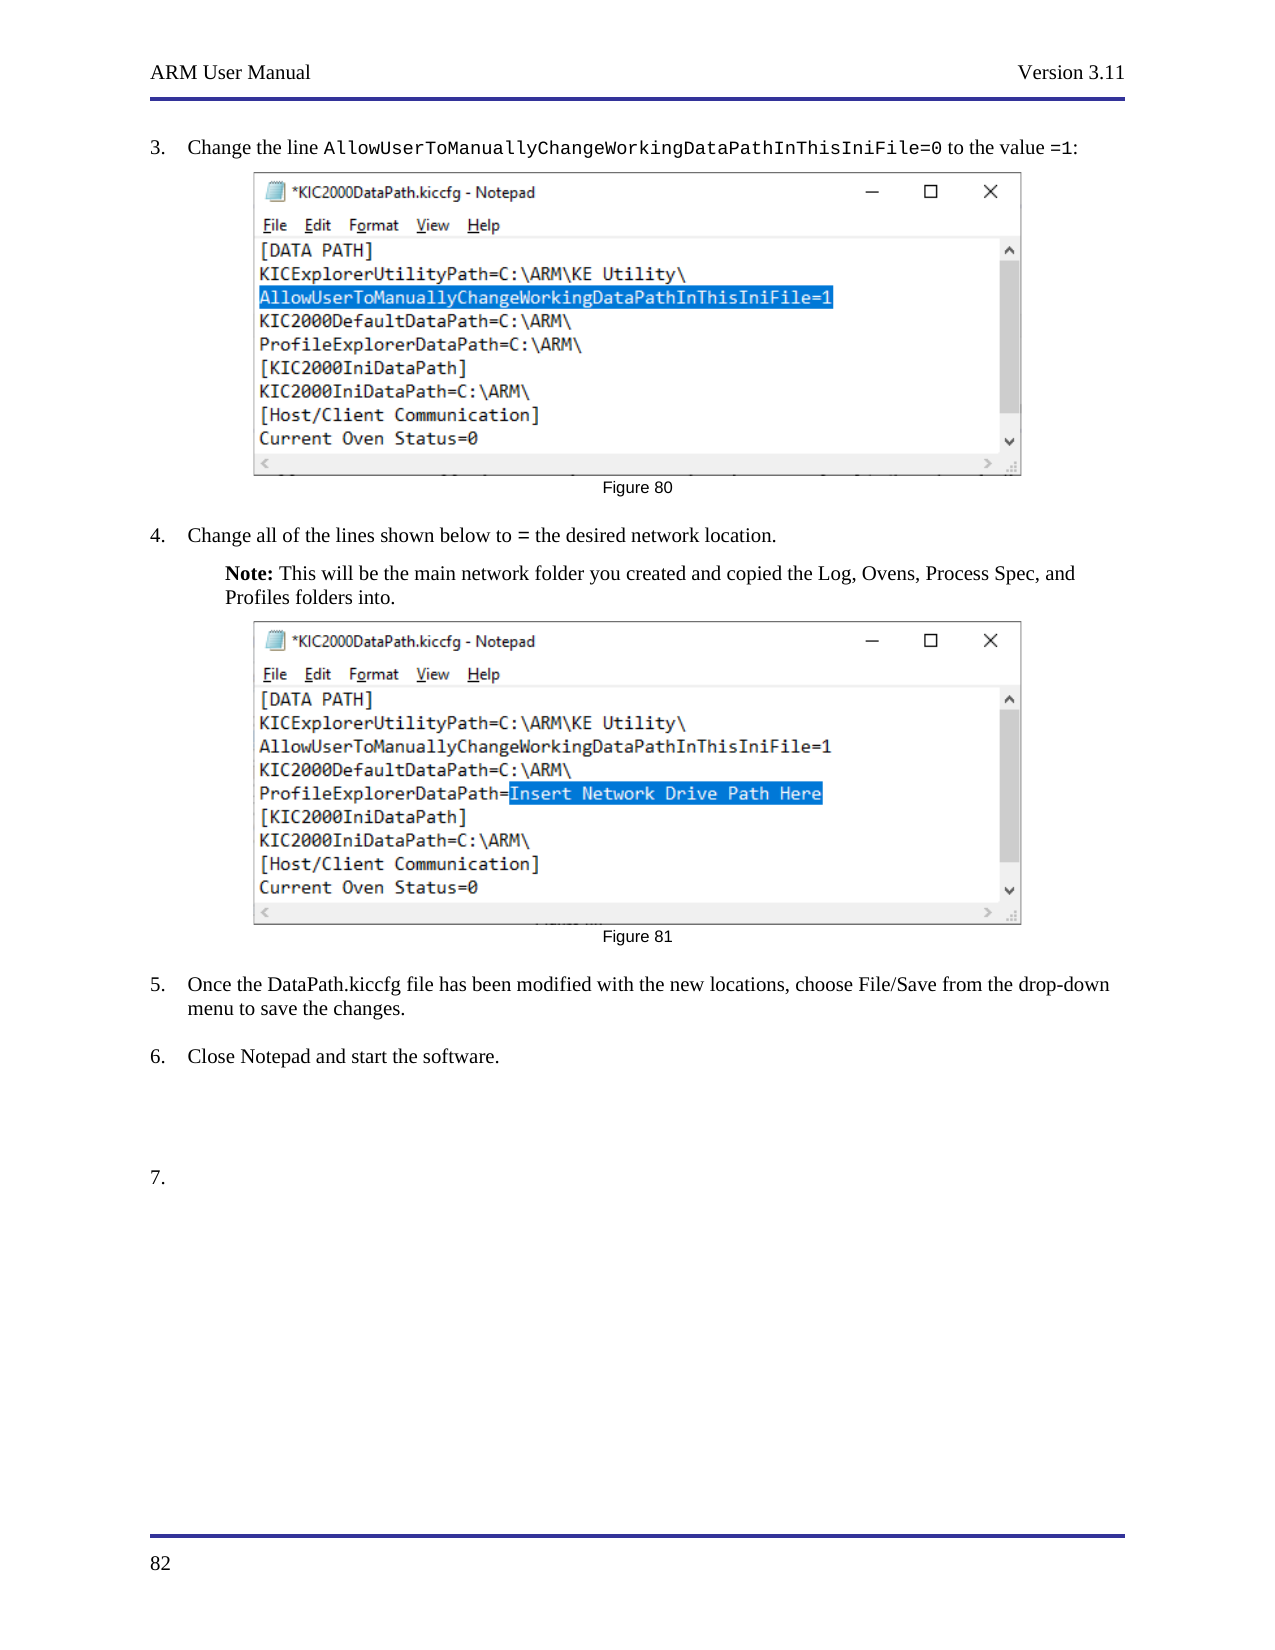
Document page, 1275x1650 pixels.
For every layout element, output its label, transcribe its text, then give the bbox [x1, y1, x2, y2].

text Figure 80 [150, 478, 1125, 497]
picture [253, 621, 1022, 925]
list With the software open, go to the Profile Explorer: [150, 1165, 1125, 1189]
picture [253, 172, 1022, 476]
list Change all of the lines shown below to = the desired network location. [150, 523, 1125, 549]
text Figure 81 [150, 927, 1125, 946]
list Once the DataPath.kiccfg file has been modified with the new locations, choose File/Save from the drop-down menu to save the changes. [150, 972, 1125, 1020]
list Note: This will be the main network folder you created and copied the Log, Ovens, Process Spec, and Profiles folders into. [225, 561, 1125, 609]
list Close Notepad and start the software. [150, 1044, 1125, 1068]
list Change the line AllowUserToManuallyChangeWorkingDataPathInThisIniFile=0 to the value =1: [150, 135, 1125, 160]
